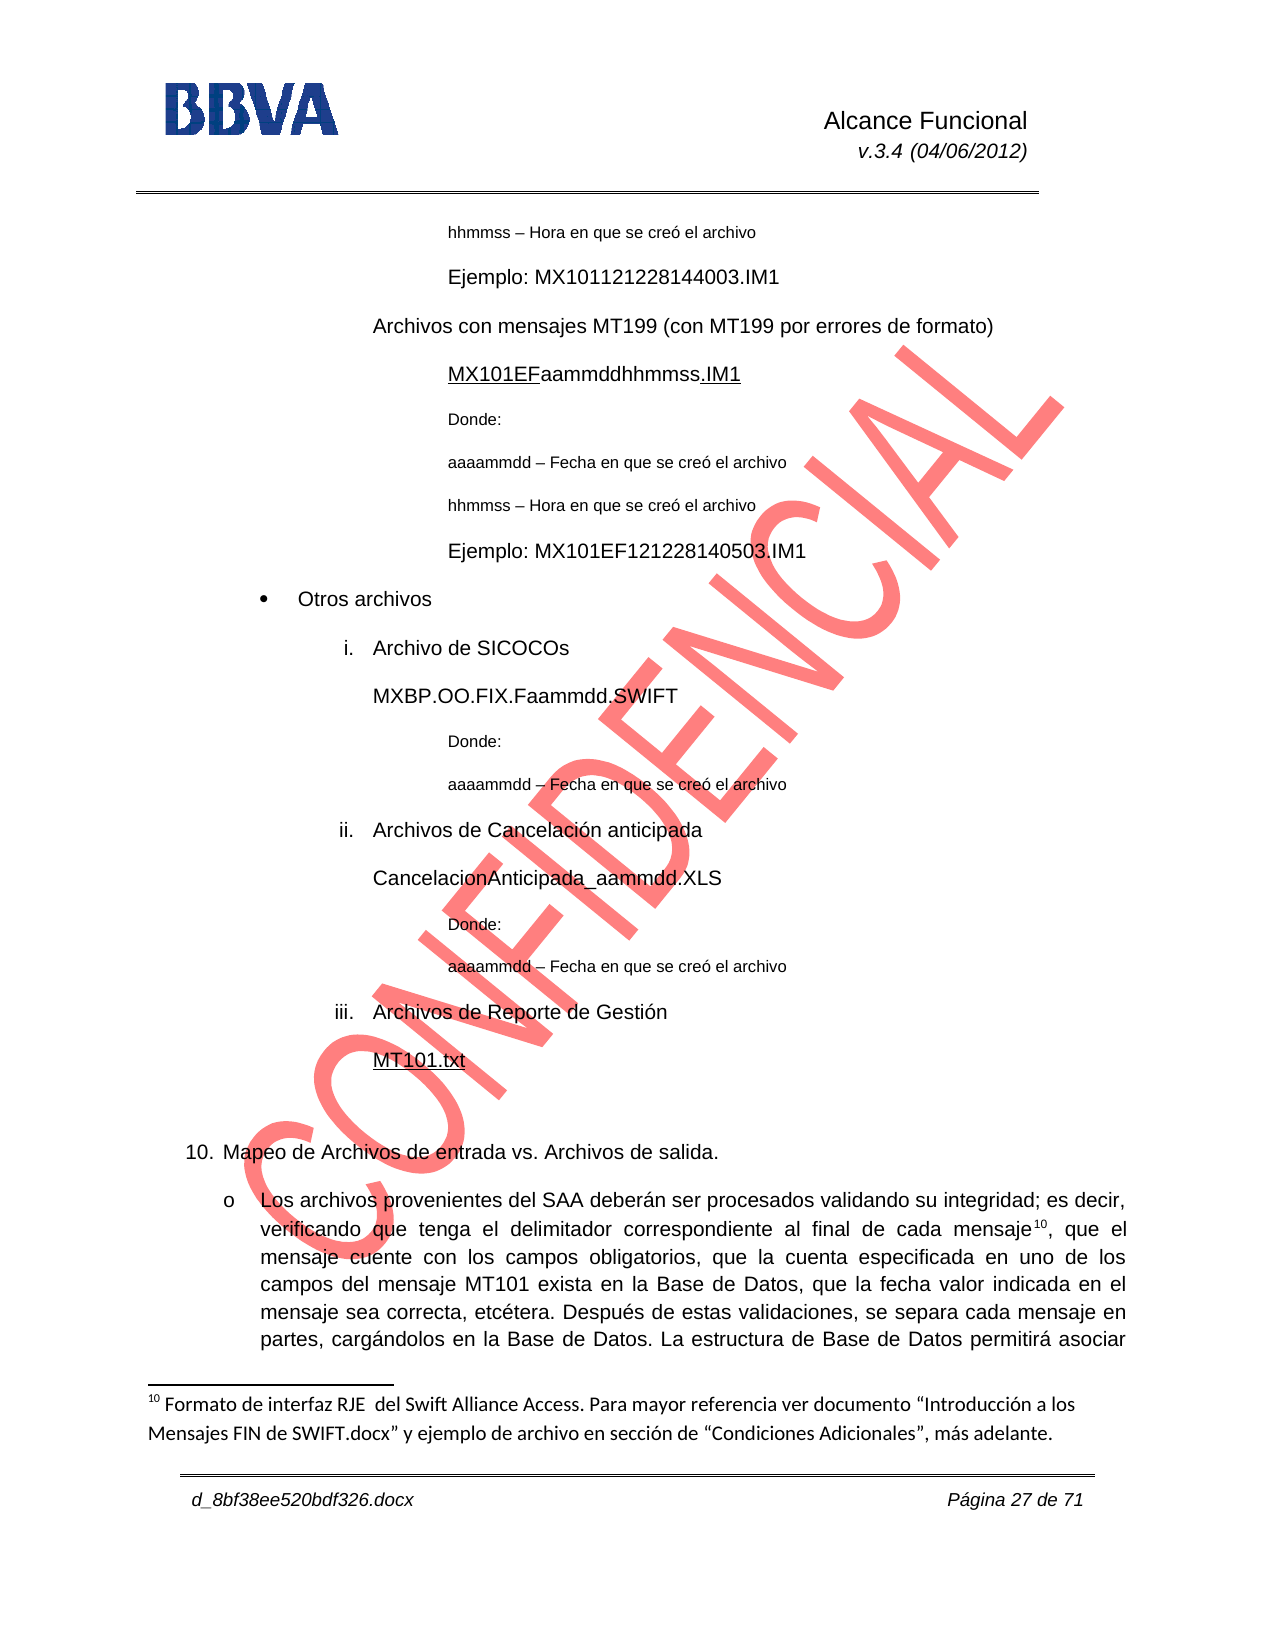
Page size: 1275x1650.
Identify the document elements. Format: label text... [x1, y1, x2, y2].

text MXBP.OO.FIX.Faammdd.SWIFT [373, 684, 1127, 708]
text hhmmss – Hora en que se creó el archivo [448, 222, 1127, 242]
list Mapeo de Archivos de entrada vs. Archivos de salida. [185, 1139, 1127, 1163]
text CancelacionAnticipada_aammdd.XLS [373, 866, 1127, 890]
list Archivo de SICOCOs [354, 635, 1127, 659]
text MT101.txt [373, 1048, 1127, 1072]
text MX101EFaammddhhmmss.IM1 [373, 362, 1127, 386]
text aaaammdd – Fecha en que se creó el archivo [448, 957, 1127, 976]
list Archivos de Cancelación anticipada [354, 818, 1127, 842]
text hhmmss – Hora en que se creó el archivo [448, 496, 1127, 515]
list Archivos de Reporte de Gestión [354, 1000, 1127, 1024]
text Ejemplo: MX101EF121228140503.IM1 [448, 539, 1127, 563]
picture [165, 83, 339, 135]
text aaaammdd – Fecha en que se creó el archivo [448, 453, 1127, 472]
text aaaammdd – Fecha en que se creó el archivo [448, 775, 1127, 794]
text Ejemplo: MX101121228144003.IM1 [448, 265, 1127, 289]
text Donde: [448, 732, 1127, 751]
text Donde: [448, 410, 1127, 429]
text Archivos con mensajes MT199 (con MT199 por errores de formato) [373, 313, 1127, 337]
list Otros archivos [260, 587, 1127, 611]
text Donde: [448, 914, 1127, 933]
